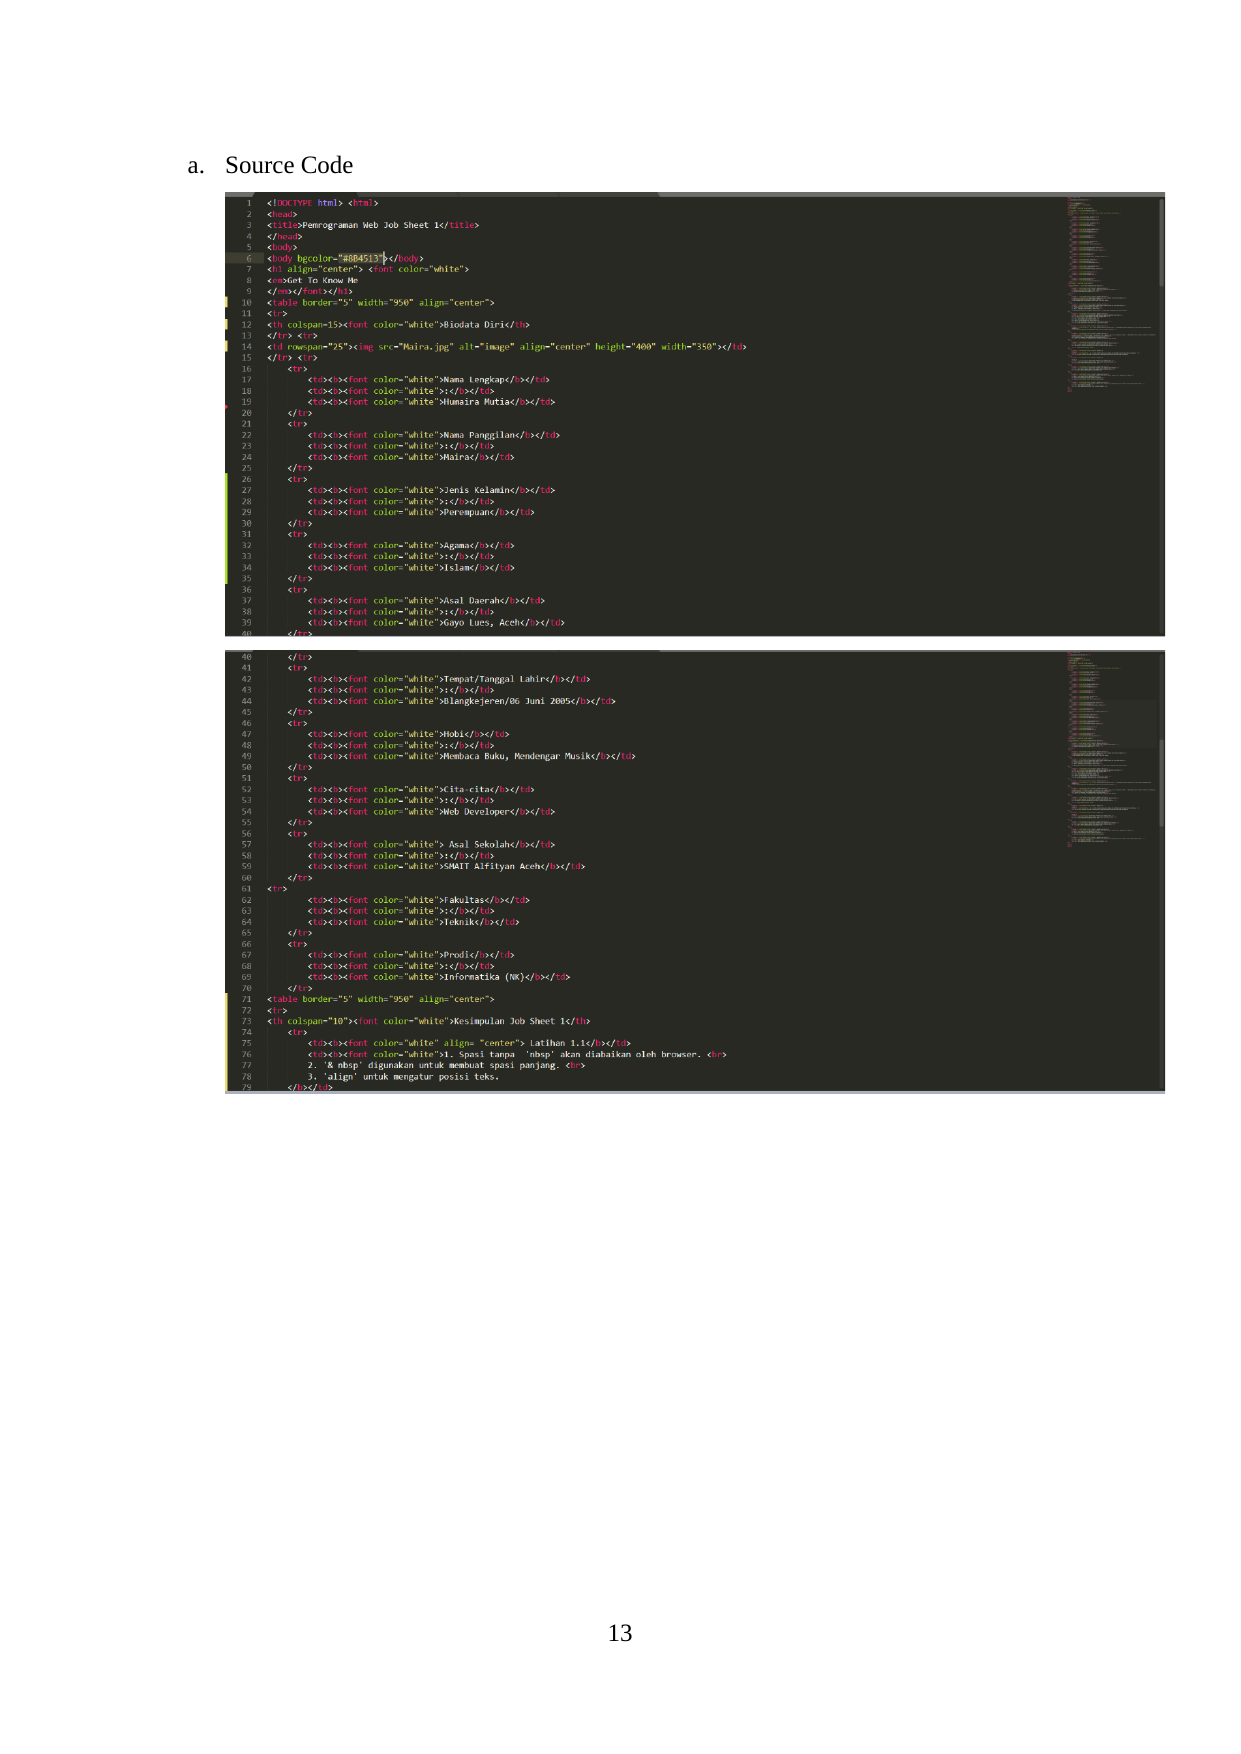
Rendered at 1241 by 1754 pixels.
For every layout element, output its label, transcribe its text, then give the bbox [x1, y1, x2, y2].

picture [225, 650, 1166, 1094]
picture [225, 192, 1166, 637]
